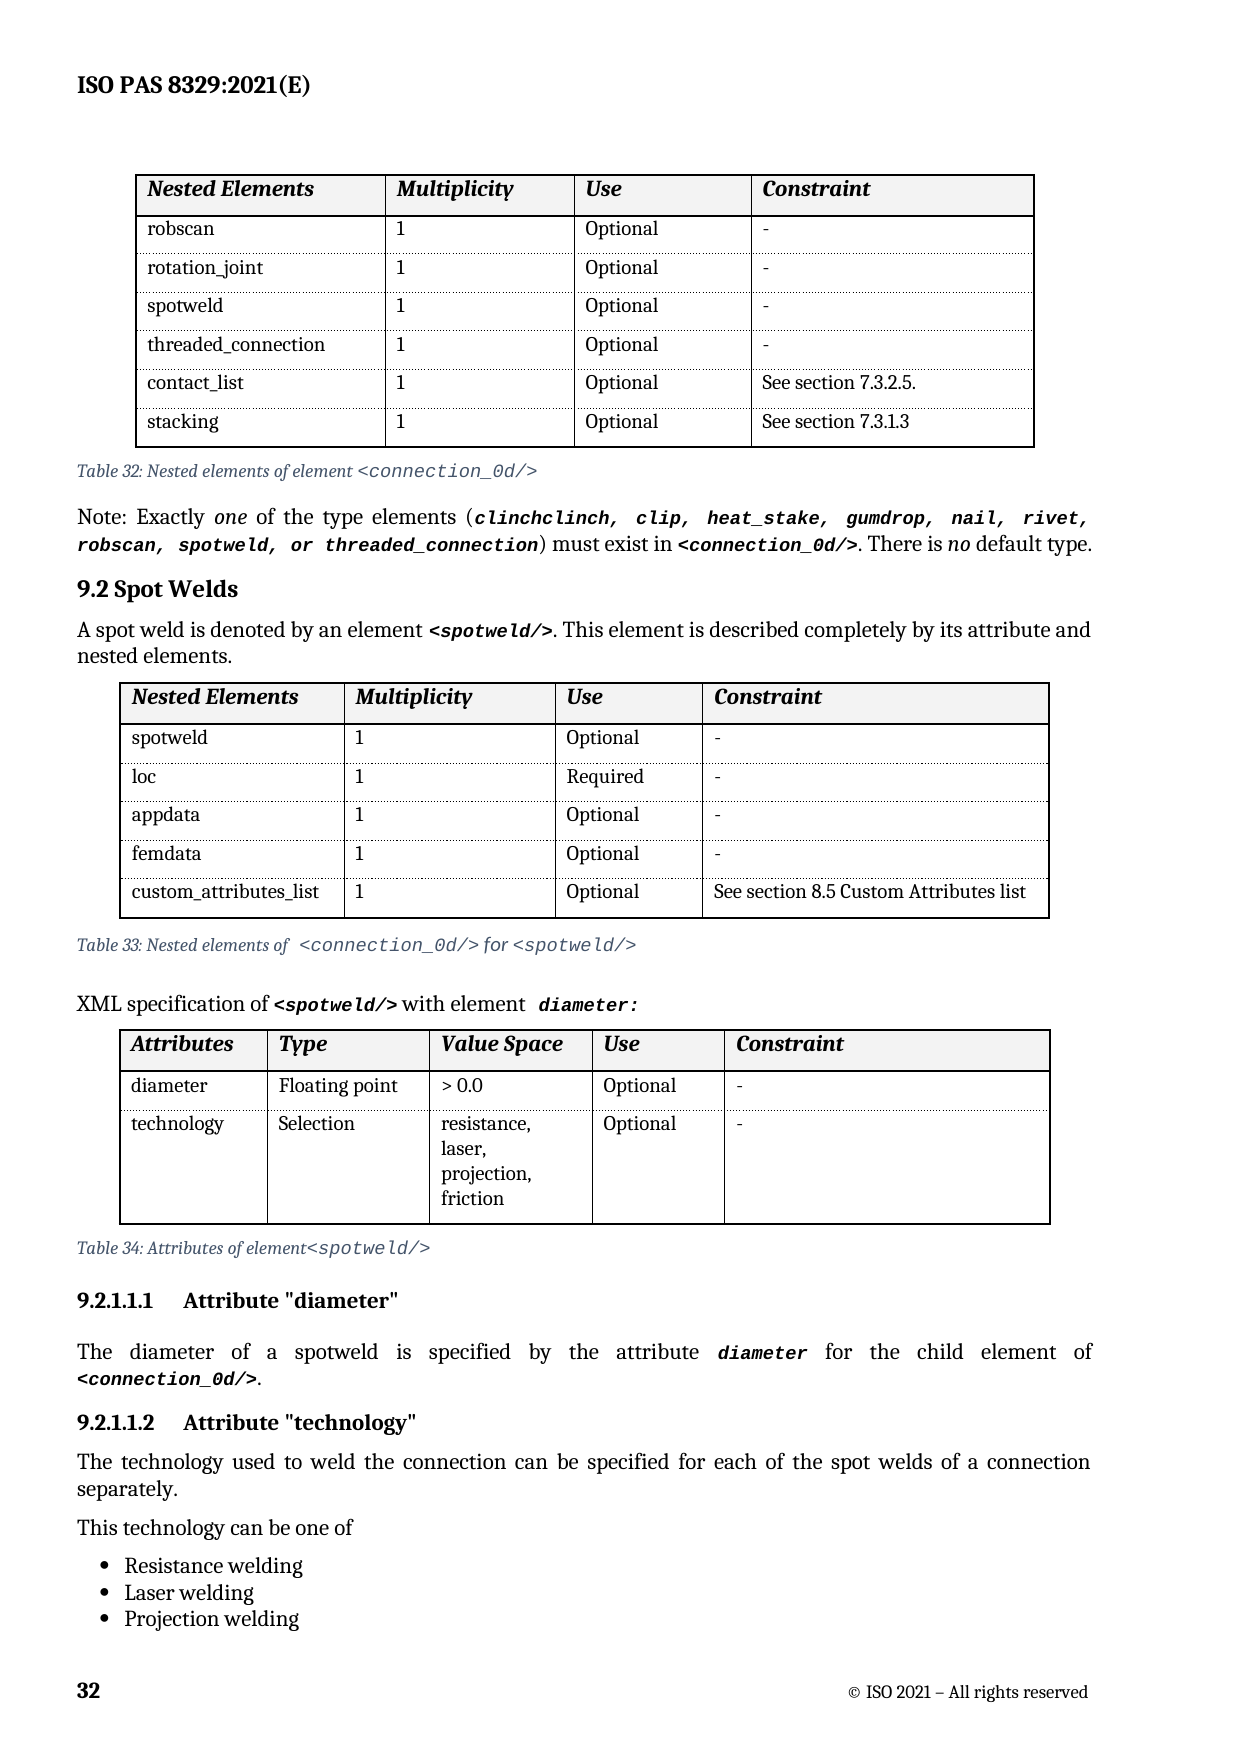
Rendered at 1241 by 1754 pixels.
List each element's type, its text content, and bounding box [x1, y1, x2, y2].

subtitle Attribute "technology" [77, 1410, 1092, 1437]
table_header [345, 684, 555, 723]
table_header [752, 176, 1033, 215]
text XML specification of <spotweld/> with element diameter: [77, 990, 1092, 1017]
text This technology can be one of [77, 1514, 1092, 1541]
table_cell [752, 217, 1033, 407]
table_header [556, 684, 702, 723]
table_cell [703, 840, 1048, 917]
text Table 33: Nested elements of <connection_0d/> for <spotweld/> [77, 931, 1092, 957]
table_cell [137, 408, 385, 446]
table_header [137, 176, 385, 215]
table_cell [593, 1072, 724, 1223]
subtitle Attribute "diameter" [77, 1287, 1092, 1314]
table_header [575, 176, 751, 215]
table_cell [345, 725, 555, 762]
text Table 32: Nested elements of element <connection_0d/> [77, 461, 1092, 483]
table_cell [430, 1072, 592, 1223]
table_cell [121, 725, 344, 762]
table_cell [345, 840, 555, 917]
text The diameter of a spotweld is specified by the attribute diameter for the child element of <connection_0d/>. [77, 1339, 1092, 1391]
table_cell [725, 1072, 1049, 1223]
text Table 34: Attributes of element<spotweld/> [77, 1238, 1092, 1260]
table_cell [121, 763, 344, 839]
list Projection welding [100, 1606, 1092, 1632]
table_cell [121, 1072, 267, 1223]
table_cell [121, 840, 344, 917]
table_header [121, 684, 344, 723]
text The technology used to weld the connection can be specified for each of the spot welds of a connection separately. [77, 1449, 1092, 1502]
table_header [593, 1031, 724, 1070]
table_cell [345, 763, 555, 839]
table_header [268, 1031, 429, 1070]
text A spot weld is denoted by an element <spotweld/>. This element is described completely by its attribute and nested elements. [77, 617, 1092, 669]
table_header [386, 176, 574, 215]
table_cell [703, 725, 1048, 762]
text Note: Exactly one of the type elements (clinchclinch, clip, heat_stake, gumdrop, nail, rivet, robscan, spotweld, or threaded_connection) must exist in <connection_0d/>. There is no default type. [77, 504, 1092, 557]
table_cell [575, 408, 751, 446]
list Laser welding [100, 1579, 1092, 1606]
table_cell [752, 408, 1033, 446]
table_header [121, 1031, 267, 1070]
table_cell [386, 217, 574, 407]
subtitle Spot Welds [77, 575, 1092, 604]
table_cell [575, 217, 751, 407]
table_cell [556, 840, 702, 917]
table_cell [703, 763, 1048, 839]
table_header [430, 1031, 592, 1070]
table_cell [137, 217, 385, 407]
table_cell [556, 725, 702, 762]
list Resistance welding [100, 1553, 1092, 1579]
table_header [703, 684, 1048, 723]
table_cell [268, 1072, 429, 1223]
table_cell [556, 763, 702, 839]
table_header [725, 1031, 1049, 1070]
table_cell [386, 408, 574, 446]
